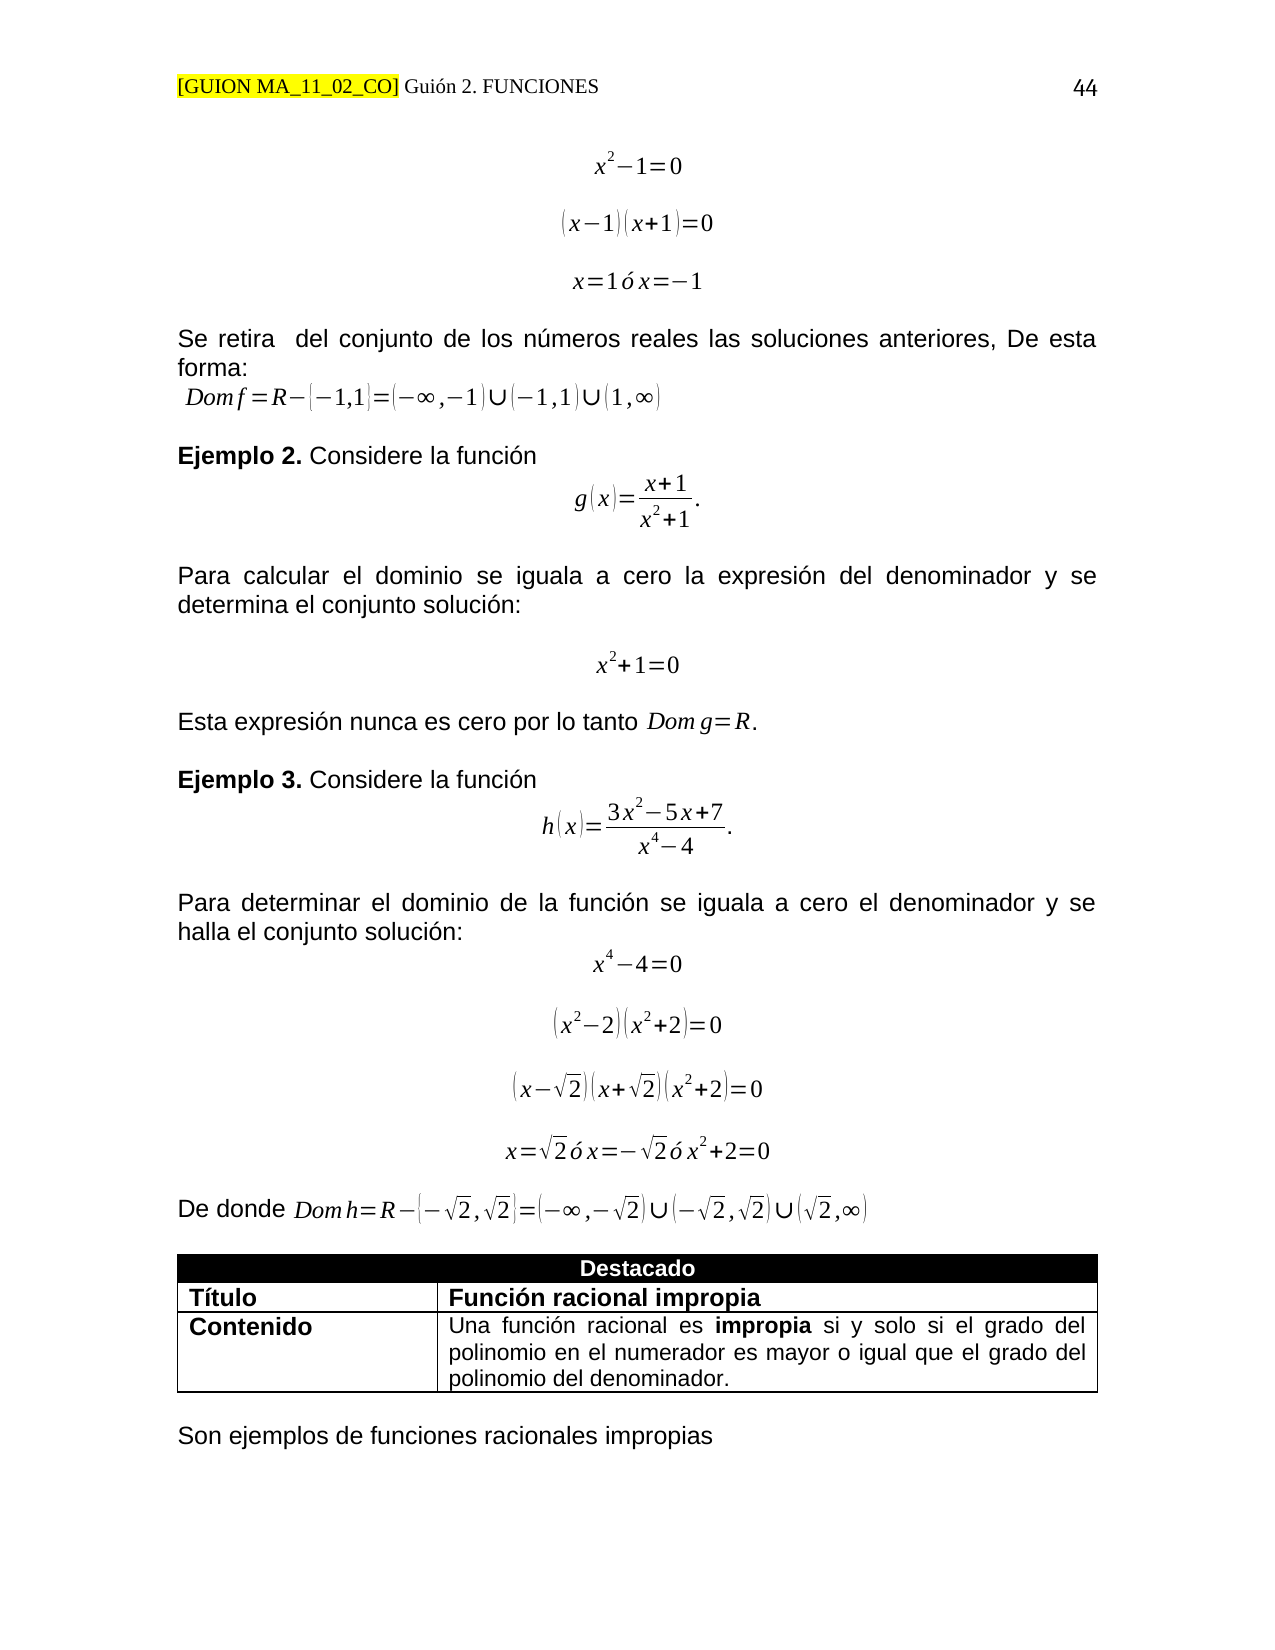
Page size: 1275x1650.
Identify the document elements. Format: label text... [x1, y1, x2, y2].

text De donde [177, 1192, 1098, 1225]
text Para determinar el dominio de la función se iguala a cero el denominador y se halla el conjunto solución: [177, 888, 1098, 946]
text Ejemplo 2. Considere la función [177, 441, 1098, 470]
text Ejemplo 3. Considere la función [177, 765, 1098, 794]
text Para calcular el dominio se iguala a cero la expresión del denominador y se determina el conjunto solución: [177, 561, 1098, 619]
text . [177, 794, 1098, 860]
text Se retira del conjunto de los números reales las soluciones anteriores, De esta forma: [177, 324, 1098, 382]
table_cell Título [178, 1283, 437, 1311]
text Esta expresión nunca es cero por lo tanto . [177, 707, 1098, 736]
table_header Destacado [178, 1255, 1097, 1282]
text Son ejemplos de funciones racionales impropias [177, 1421, 1098, 1450]
table_cell Función racional impropia [438, 1283, 1097, 1311]
table_cell Una función racional es impropia si y solo si el grado del polinomio en el numerador es mayor o igual que el grado del polinomio del denominador. [438, 1313, 1097, 1391]
table_cell Contenido [178, 1313, 437, 1391]
